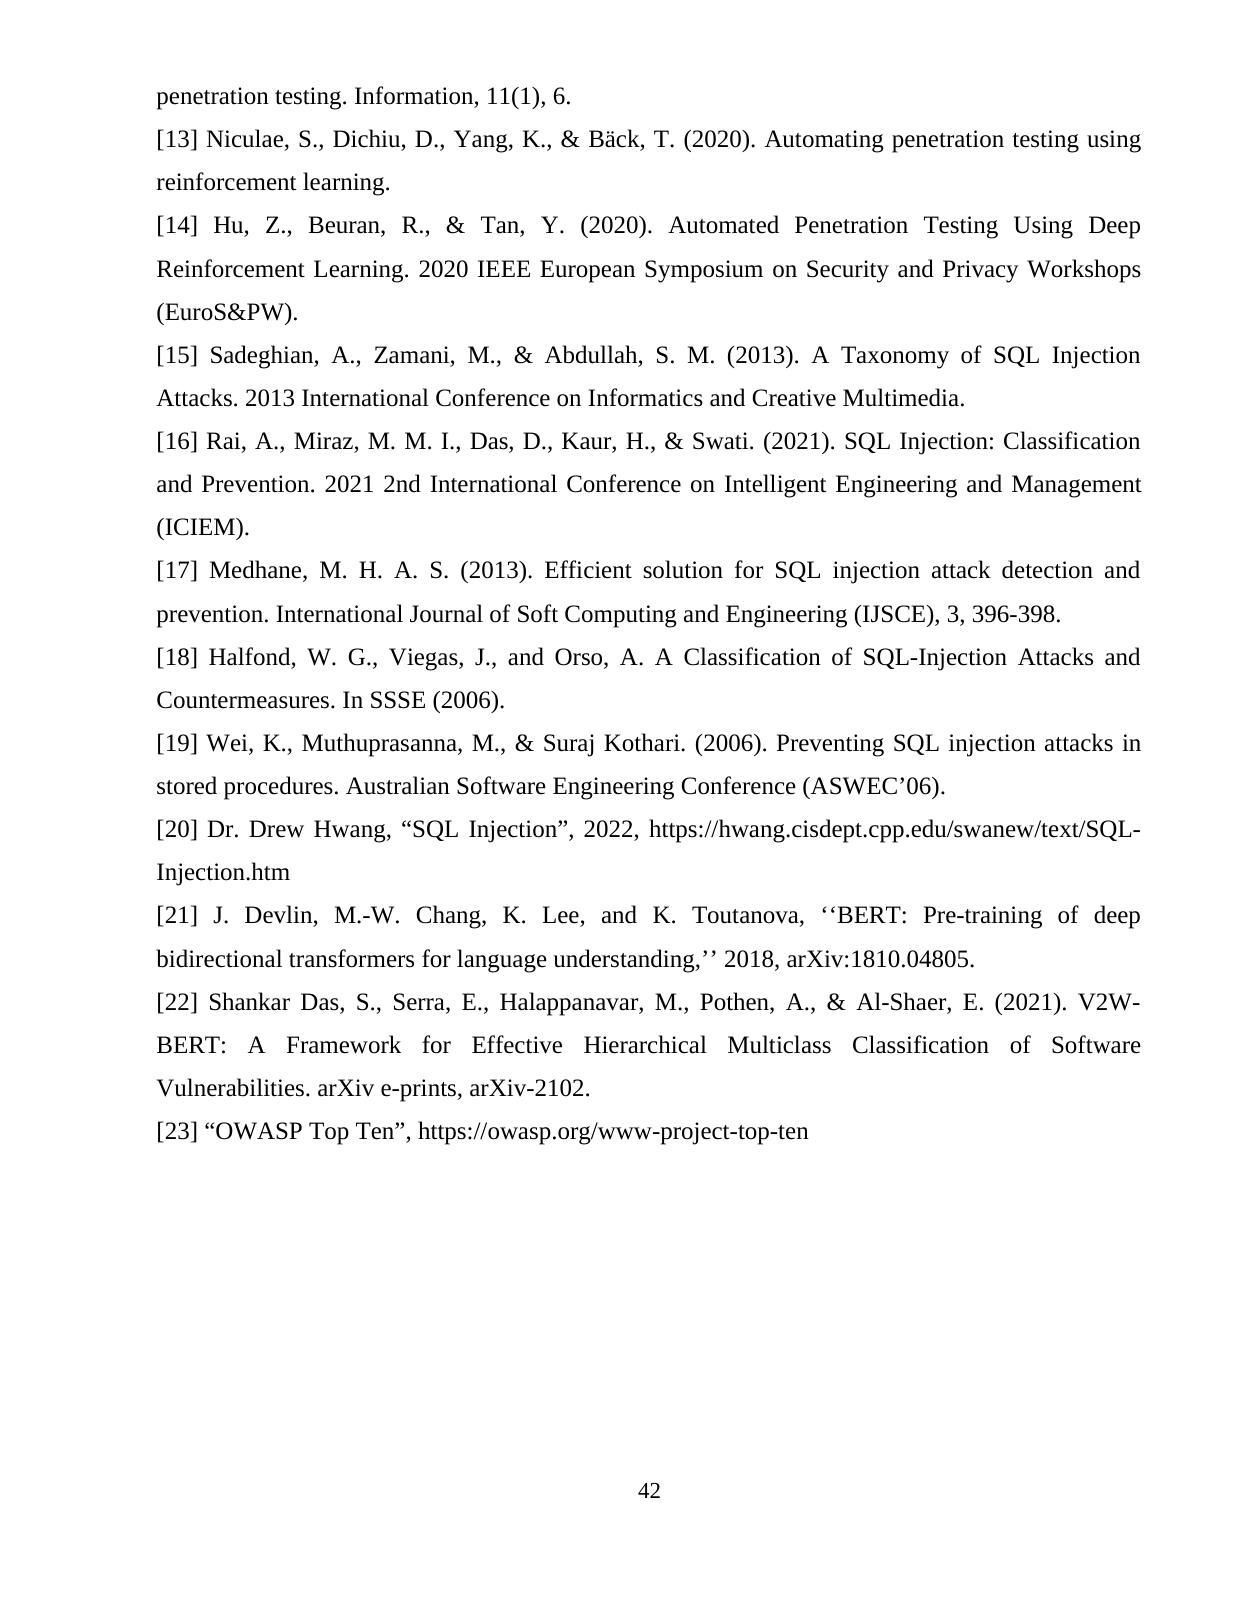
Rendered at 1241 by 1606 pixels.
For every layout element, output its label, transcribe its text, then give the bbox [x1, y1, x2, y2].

text [13] Niculae, S., Dichiu, D., Yang, K., & Bäck, T. (2020). Automating penetration testing using reinforcement learning. [156, 124, 1142, 196]
text [23] “OWASP Top Ten”, https://owasp.org/www-project-top-ten [156, 1116, 1142, 1145]
text [16] Rai, A., Miraz, M. M. I., Das, D., Kaur, H., & Swati. (2021). SQL Injection: Classification and Prevention. 2021 2nd International Conference on Intelligent Engineering and Management (ICIEM). [156, 426, 1142, 541]
text [14] Hu, Z., Beuran, R., & Tan, Y. (2020). Automated Penetration Testing Using Deep Reinforcement Learning. 2020 IEEE European Symposium on Security and Privacy Workshops (EuroS&PW). [156, 211, 1142, 326]
text [19] Wei, K., Muthuprasanna, M., & Suraj Kothari. (2006). Preventing SQL injection attacks in stored procedures. Australian Software Engineering Conference (ASWEC’06). [156, 728, 1142, 800]
text [15] Sadeghian, A., Zamani, M., & Abdullah, S. M. (2013). A Taxonomy of SQL Injection Attacks. 2013 International Conference on Informatics and Creative Multimedia. [156, 340, 1142, 412]
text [156, 81, 1142, 110]
text [20] Dr. Drew Hwang, “SQL Injection”, 2022, https://hwang.cisdept.cpp.edu/swanew/text/SQL-Injection.htm [156, 814, 1142, 886]
text [21] J. Devlin, M.-W. Chang, K. Lee, and K. Toutanova, ‘‘BERT: Pre-training of deep bidirectional transformers for language understanding,’’ 2018, arXiv:1810.04805. [156, 901, 1142, 972]
text [22] Shankar Das, S., Serra, E., Halappanavar, M., Pothen, A., & Al-Shaer, E. (2021). V2W-BERT: A Framework for Effective Hierarchical Multiclass Classification of Software Vulnerabilities. arXiv e-prints, arXiv-2102. [156, 987, 1142, 1102]
text [18] Halfond, W. G., Viegas, J., and Orso, A. A Classification of SQL-Injection Attacks and Countermeasures. In SSSE (2006). [156, 642, 1142, 714]
text [17] Medhane, M. H. A. S. (2013). Efficient solution for SQL injection attack detection and prevention. International Journal of Soft Computing and Engineering (IJSCE), 3, 396-398. [156, 556, 1142, 627]
